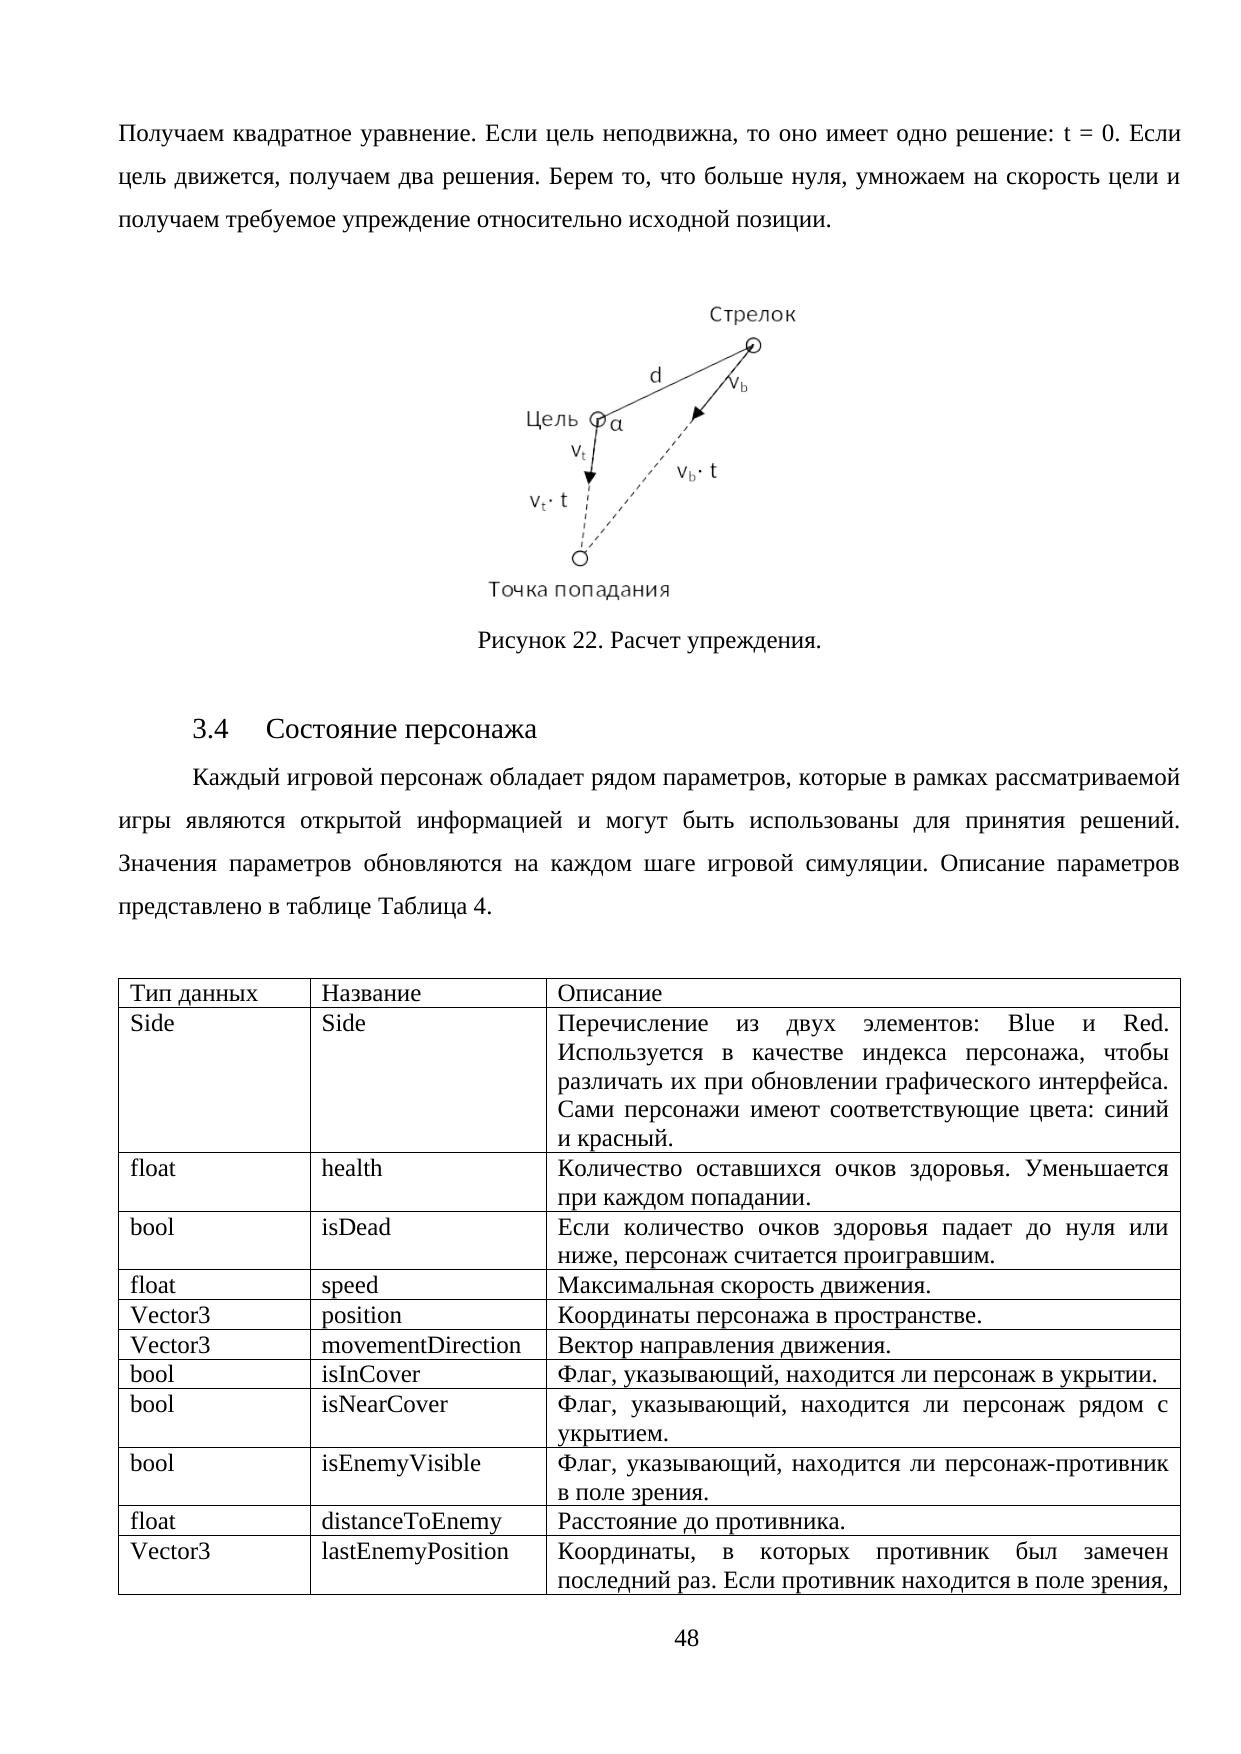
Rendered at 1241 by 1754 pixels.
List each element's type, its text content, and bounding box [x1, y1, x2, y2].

table_cell Перечисление из двух элементов: Blue и Red. Используется в качестве индекса персонажа, чтобы различать их при обновлении графического интерфейса. Сами персонажи имеют соответствующие цвета: синий и красный. [547, 1008, 1180, 1152]
table_cell Vector3 [119, 1330, 310, 1358]
subtitle Состояние персонажа [118, 712, 1181, 745]
table_cell Side [119, 1008, 310, 1152]
table_cell Флаг, указывающий, находится ли персонаж в укрытии. [547, 1360, 1180, 1388]
table_cell distanceToEnemy [311, 1506, 546, 1535]
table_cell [547, 1536, 1180, 1594]
table_cell bool [119, 1360, 310, 1388]
table_cell speed [311, 1270, 546, 1299]
table_cell bool [119, 1389, 310, 1447]
table_cell Вектор направления движения. [547, 1330, 1180, 1358]
table_cell position [311, 1300, 546, 1329]
table_cell isNearCover [311, 1389, 546, 1447]
text Рисунок 22. Расчет упреждения. [118, 625, 1181, 654]
table_cell bool [119, 1448, 310, 1505]
table_cell isDead [311, 1212, 546, 1269]
table_header Название [311, 979, 546, 1007]
table_cell Количество оставшихся очков здоровья. Уменьшается при каждом попадании. [547, 1153, 1180, 1211]
table_cell isInCover [311, 1360, 546, 1388]
table_cell Максимальная скорость движения. [547, 1270, 1180, 1299]
table_cell float [119, 1270, 310, 1299]
table_cell Vector3 [119, 1300, 310, 1329]
table_cell Side [311, 1008, 546, 1152]
table_cell Флаг, указывающий, находится ли персонаж рядом с укрытием. [547, 1389, 1180, 1447]
table_cell Vector3 [119, 1536, 310, 1594]
text Получаем квадратное уравнение. Если цель неподвижна, то оно имеет одно решение: t = 0. Если цель движется, получаем два решения. Берем то, что больше нуля, умножаем на скорость цели и получаем требуемое упреждение относительно исходной позиции. [118, 118, 1181, 233]
table_cell health [311, 1153, 546, 1211]
table_header Описание [547, 979, 1180, 1007]
table_cell Если количество очков здоровья падает до нуля или ниже, персонаж считается проигравшим. [547, 1212, 1180, 1269]
table_cell Флаг, указывающий, находится ли персонаж-противник в поле зрения. [547, 1448, 1180, 1505]
table_cell Расстояние до противника. [547, 1506, 1180, 1535]
table_cell lastEnemyPosition [311, 1536, 546, 1594]
table_cell Координаты персонажа в пространстве. [547, 1300, 1180, 1329]
table_cell movementDirection [311, 1330, 546, 1358]
table_cell bool [119, 1212, 310, 1269]
text Каждый игровой персонаж обладает рядом параметров, которые в рамках рассматриваемой игры являются открытой информацией и могут быть использованы для принятия решений. Значения параметров обновляются на каждом шаге игровой симуляции. Описание параметров представлено в таблице 4. [118, 762, 1181, 920]
table_cell isEnemyVisible [311, 1448, 546, 1505]
table_cell float [119, 1506, 310, 1535]
table_cell float [119, 1153, 310, 1211]
table_header Тип данных [119, 979, 310, 1007]
